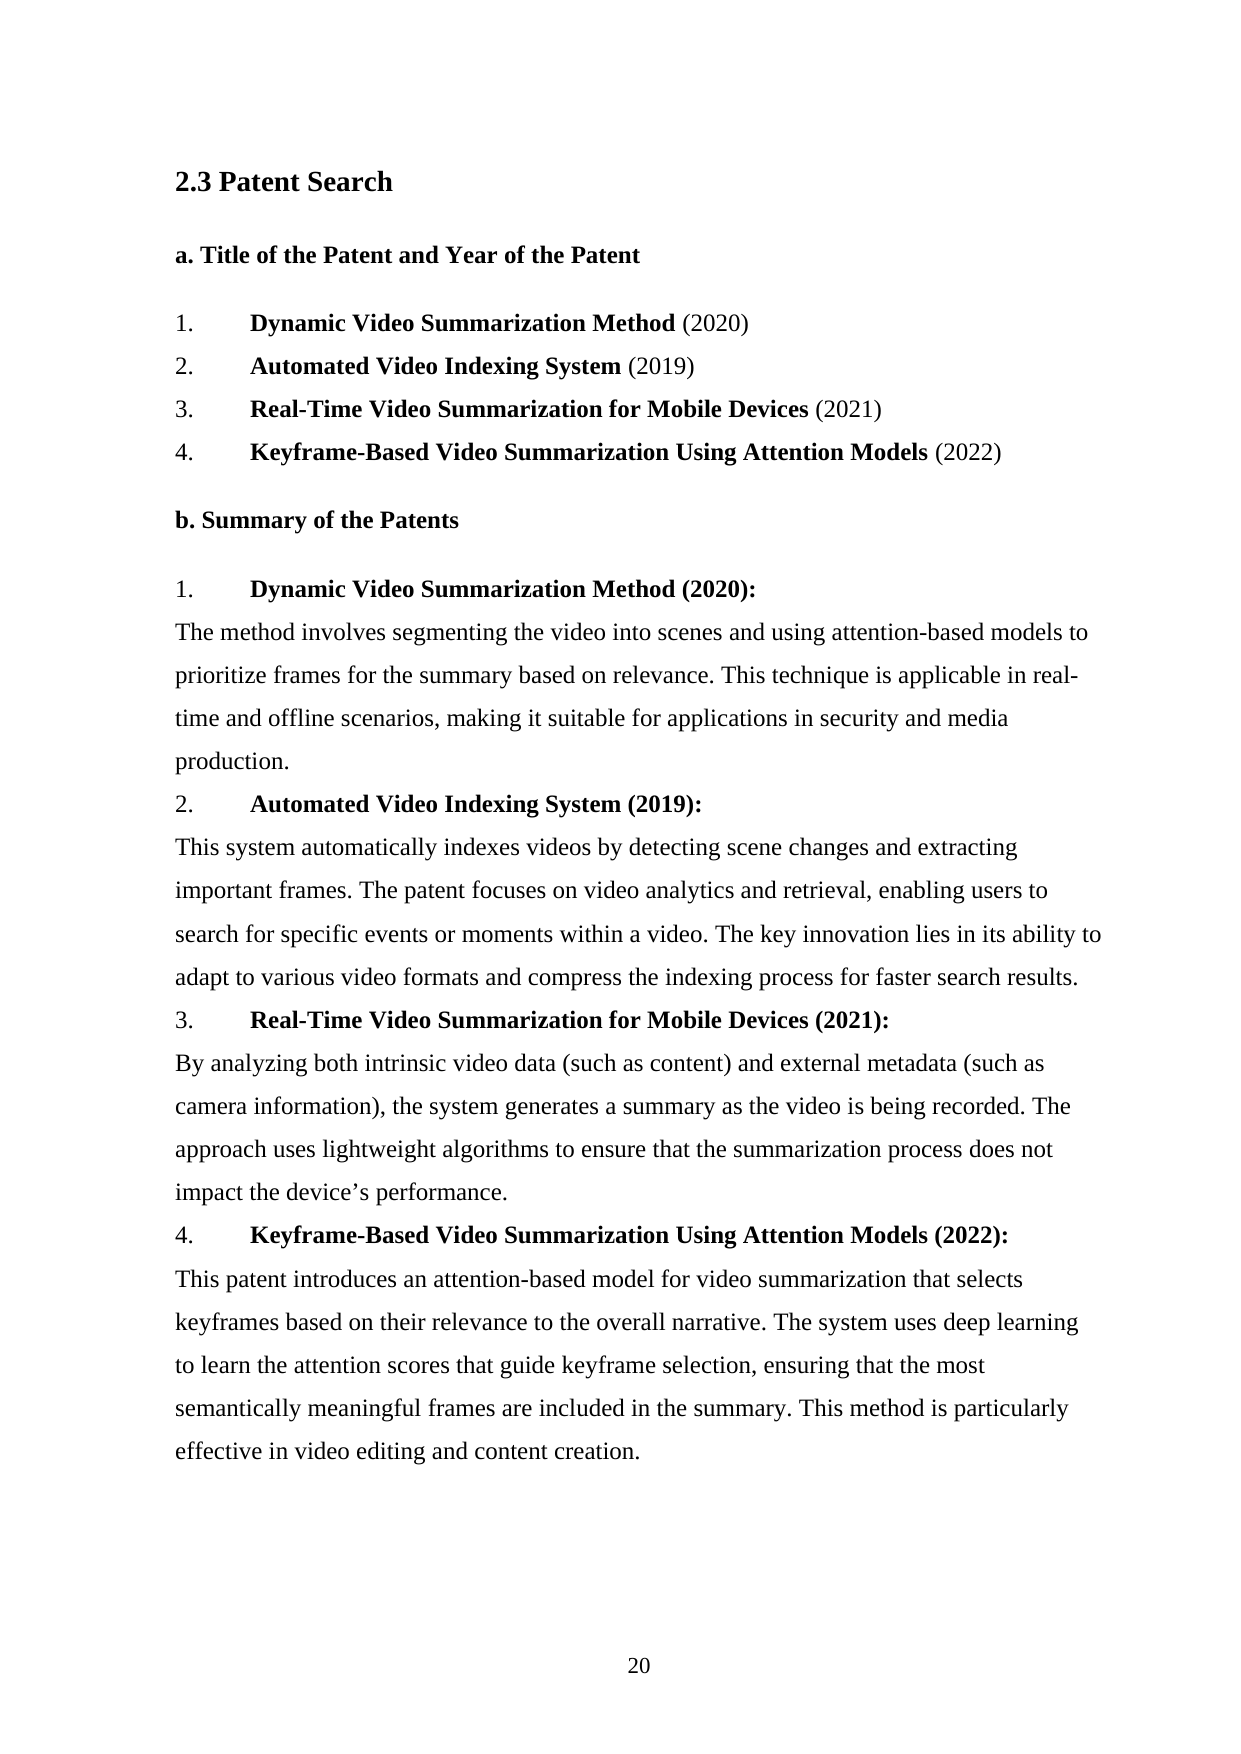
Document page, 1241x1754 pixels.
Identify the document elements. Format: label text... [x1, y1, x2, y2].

subtitle 2.3 Patent Search [175, 164, 1103, 198]
list Real-Time Video Summarization for Mobile Devices (2021): By analyzing both intrinsic video data (such as content) and external metadata (such as camera information), the system generates a summary as the video is being recorded. The approach uses lightweight algorithms to ensure that the summarization process does not impact the device’s performance. [175, 1005, 1103, 1206]
list Real-Time Video Summarization for Mobile Devices (2021) [175, 394, 1103, 423]
subtitle b. Summary of the Patents [175, 506, 1103, 534]
list Keyframe-Based Video Summarization Using Attention Models (2022) [175, 437, 1103, 466]
list Automated Video Indexing System (2019): This system automatically indexes videos by detecting scene changes and extracting important frames. The patent focuses on video analytics and retrieval, enabling users to search for specific events or moments within a video. The key innovation lies in its ability to adapt to various video formats and compress the indexing process for faster search results. [175, 789, 1103, 991]
list Dynamic Video Summarization Method (2020): The method involves segmenting the video into scenes and using attention-based models to prioritize frames for the summary based on relevance. This technique is applicable in real-time and offline scenarios, making it suitable for applications in security and media production. [175, 574, 1103, 775]
list Keyframe-Based Video Summarization Using Attention Models (2022): This patent introduces an attention-based model for video summarization that selects keyframes based on their relevance to the overall narrative. The system uses deep learning to learn the attention scores that guide keyframe selection, ensuring that the most semantically meaningful frames are included in the summary. This method is particularly effective in video editing and content creation. [175, 1221, 1103, 1465]
subtitle a. Title of the Patent and Year of the Patent [175, 240, 1103, 269]
list Dynamic Video Summarization Method (2020) [175, 308, 1103, 337]
list Automated Video Indexing System (2019) [175, 351, 1103, 380]
